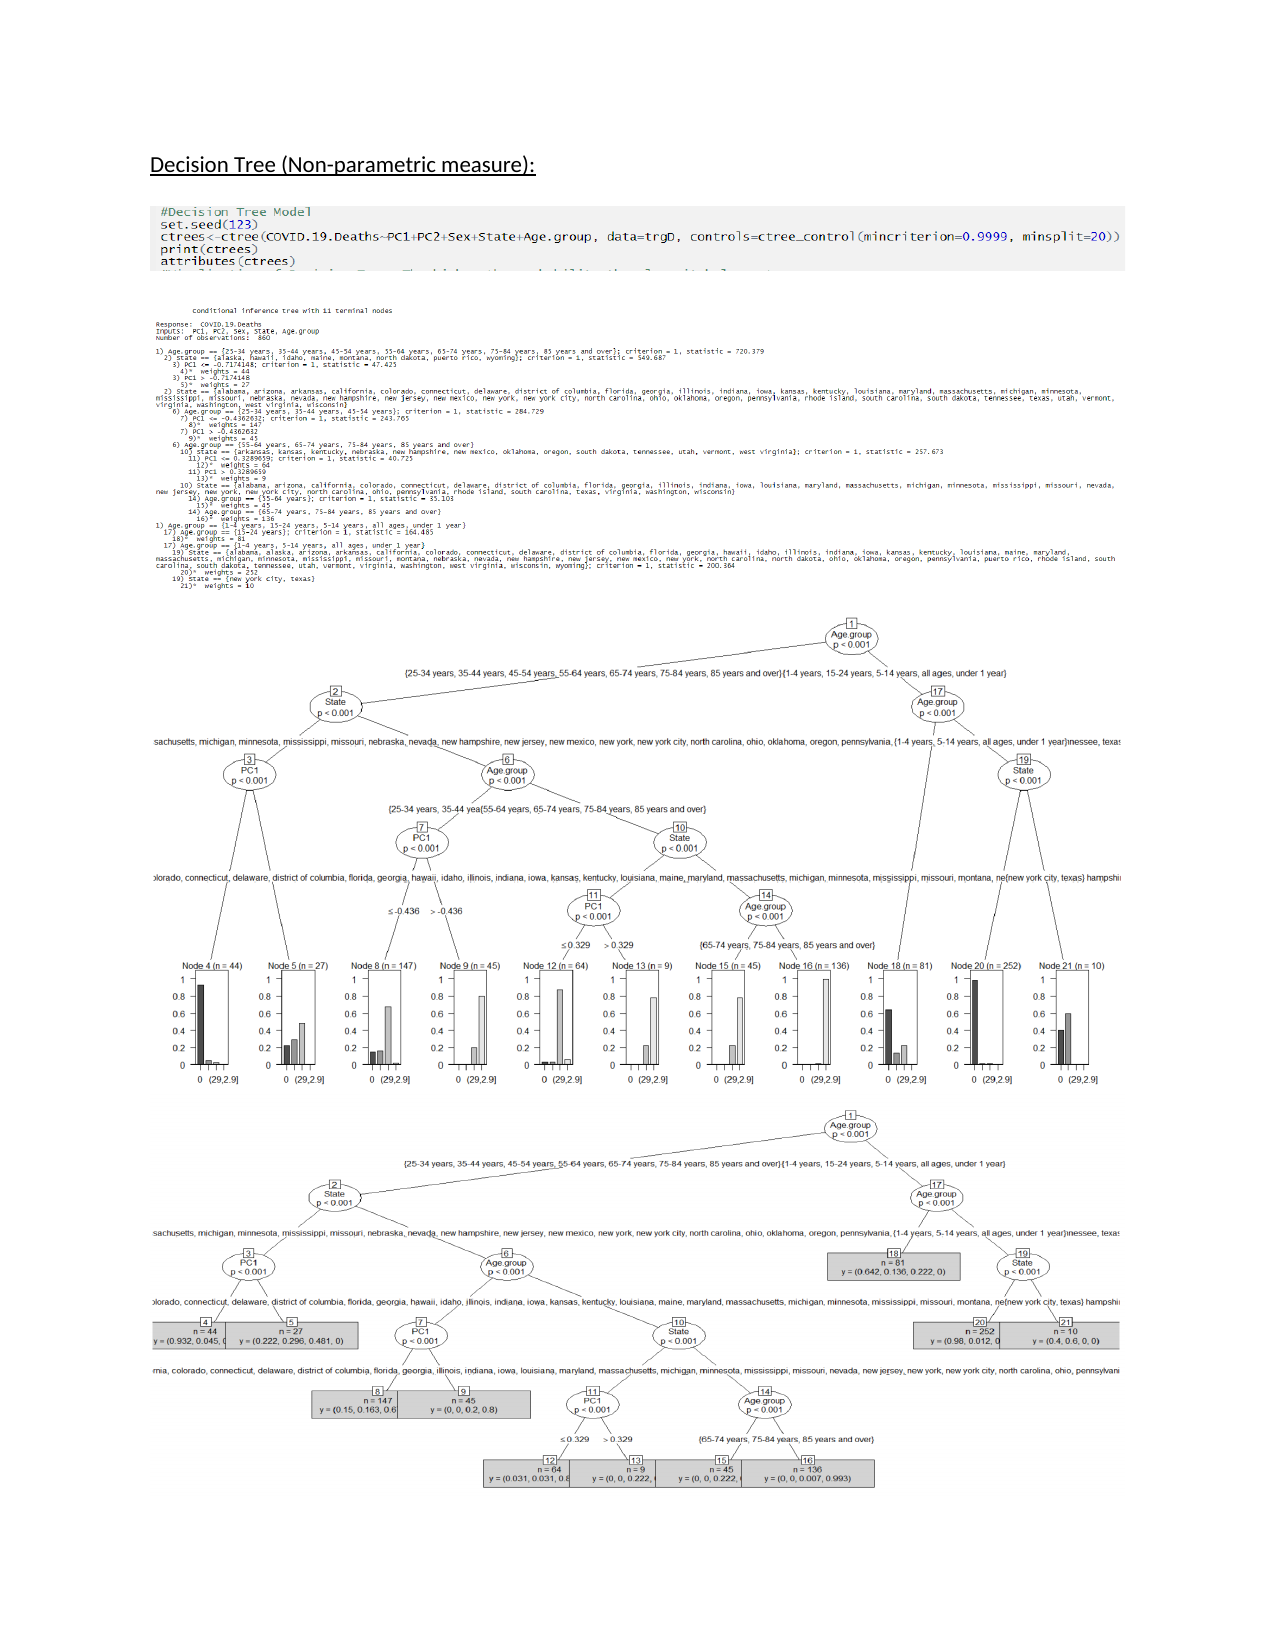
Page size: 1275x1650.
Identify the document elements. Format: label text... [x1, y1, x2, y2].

picture [150, 206, 1125, 271]
text Decision Tree (Non-parametric measure): [150, 150, 1125, 178]
picture [150, 298, 1125, 1496]
